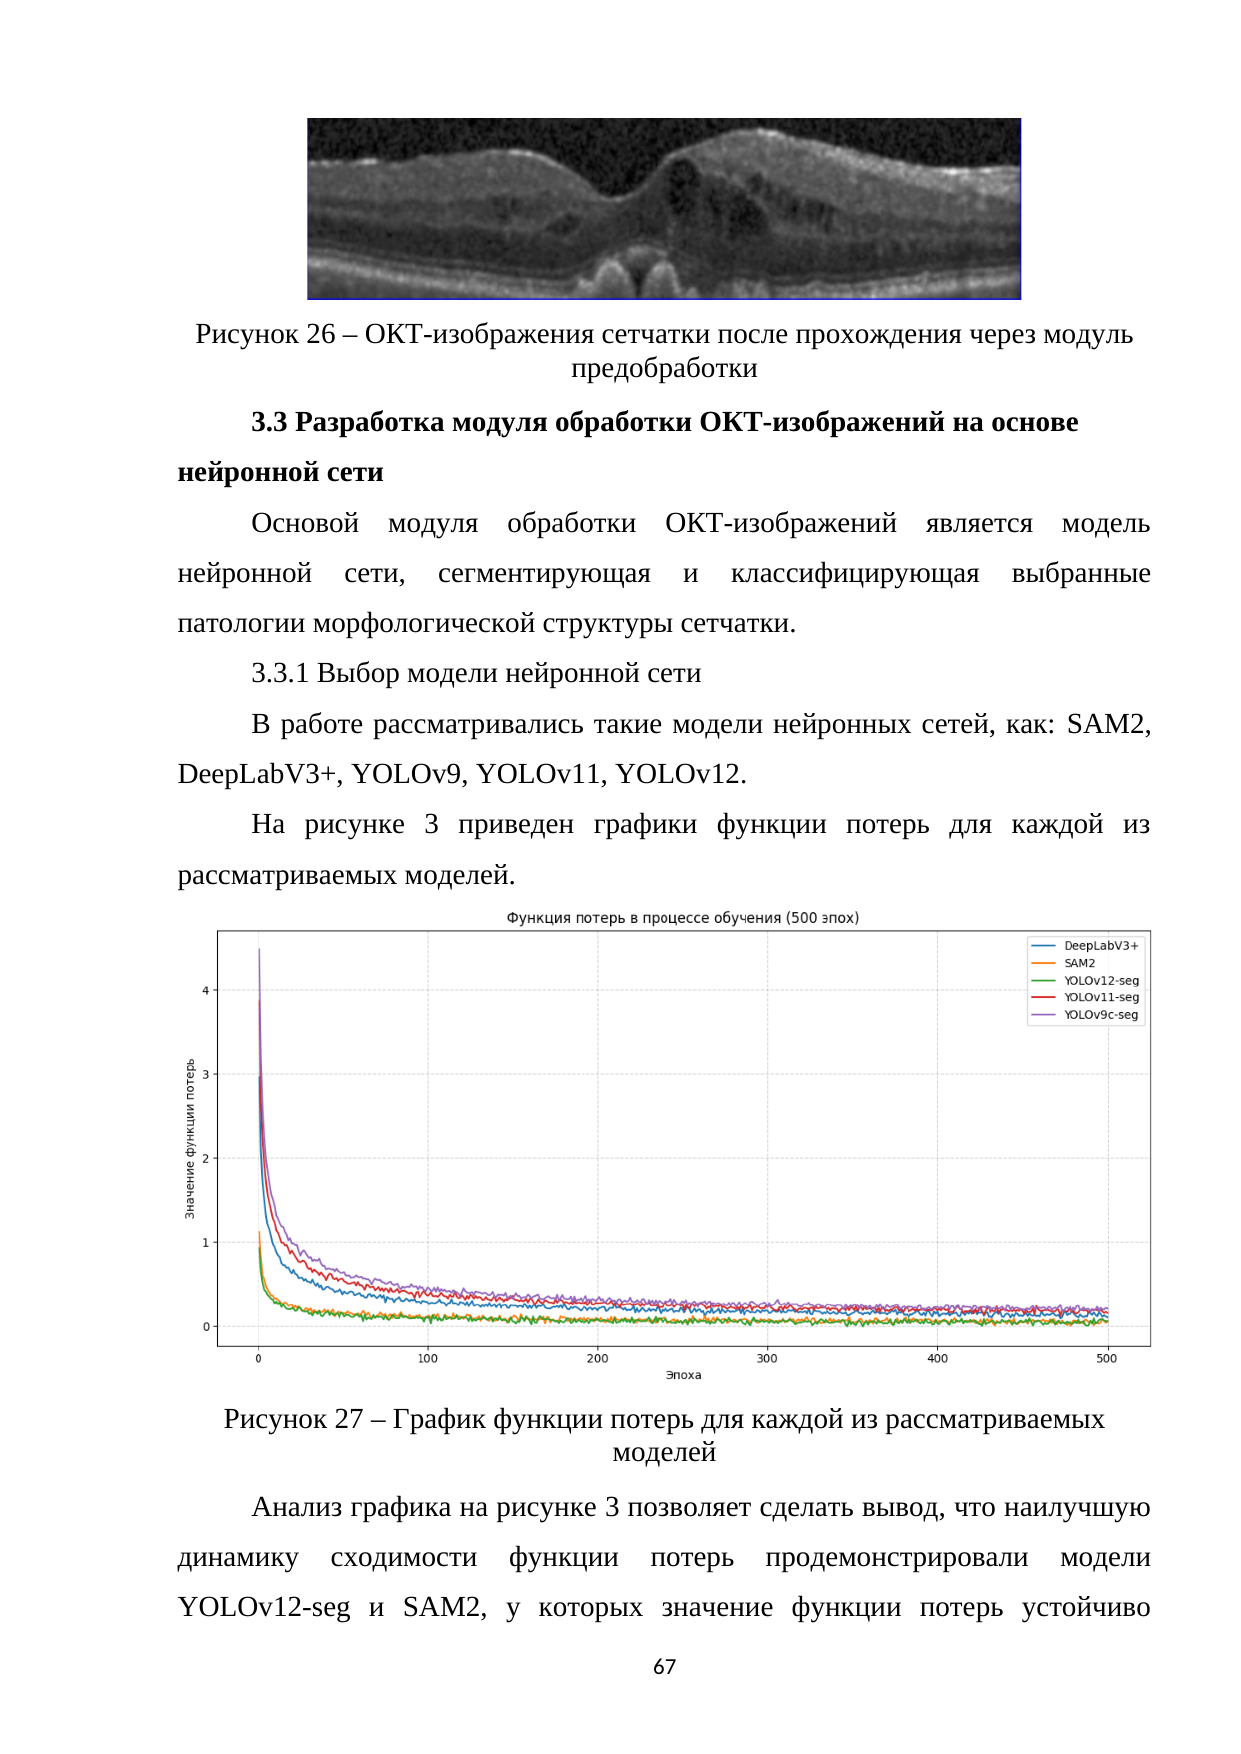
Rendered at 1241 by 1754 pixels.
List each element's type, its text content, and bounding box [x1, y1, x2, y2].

picture [177, 907, 1152, 1384]
text На рисунке 3 приведен графики функции потерь для каждой из рассматриваемых моделей. [177, 807, 1152, 890]
subtitle Разработка модуля обработки ОКТ-изображений на основе нейронной сети [177, 404, 1152, 488]
subtitle Выбор модели нейронной сети [177, 656, 1152, 689]
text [177, 1489, 1152, 1623]
text Рисунок 26 – ОКТ-изображения сетчатки после прохождения через модуль предобработки [177, 316, 1152, 383]
picture [307, 118, 1022, 300]
text Основой модуля обработки ОКТ-изображений является модель нейронной сети, сегментирующая и классифицирующая выбранные патологии морфологической структуры сетчатки. [177, 505, 1152, 639]
text В работе рассматривались такие модели нейронных сетей, как: SAM2, DeepLabV3+, YOLOv9, YOLOv11, YOLOv12. [177, 706, 1152, 790]
text Рисунок 27 – График функции потерь для каждой из рассматриваемых моделей [177, 1401, 1152, 1468]
